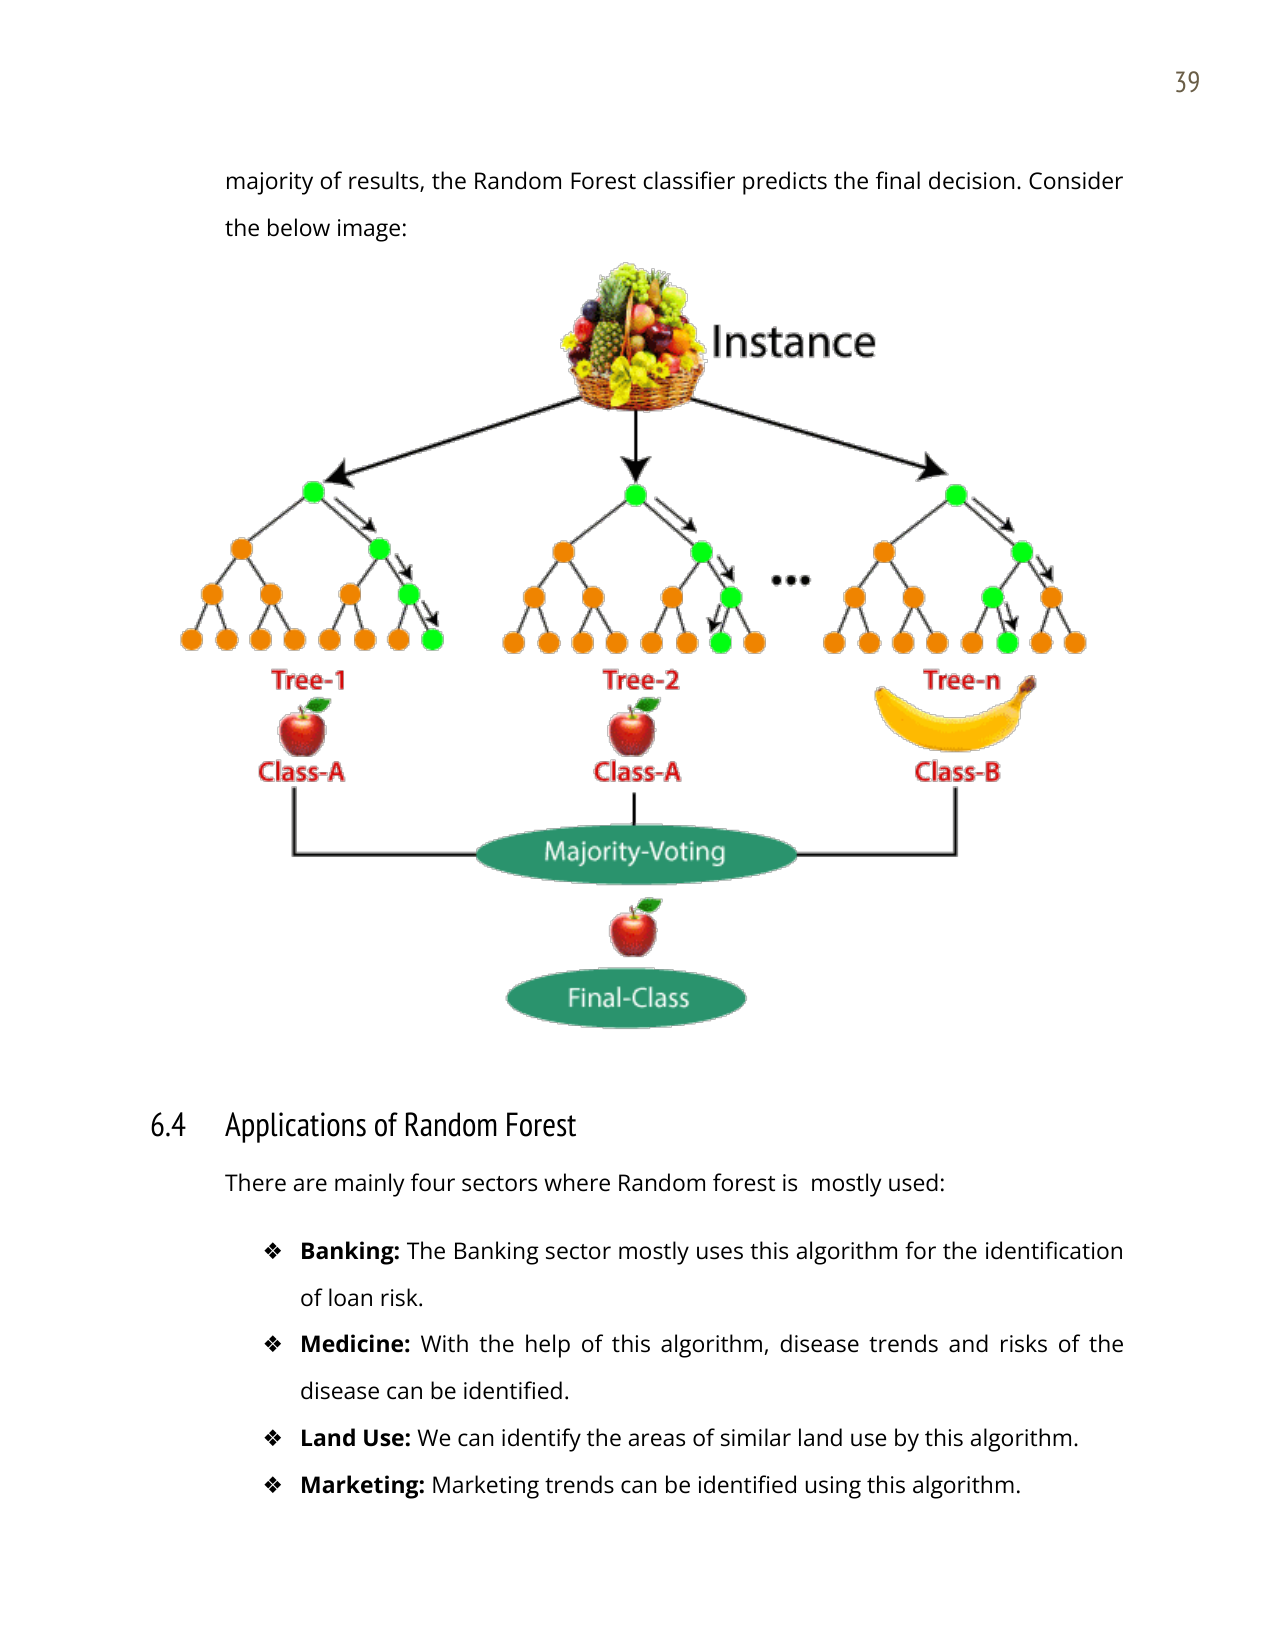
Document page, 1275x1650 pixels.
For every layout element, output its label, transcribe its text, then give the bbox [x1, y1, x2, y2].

list Banking: The Banking sector mostly uses this algorithm for the identification of loan risk. [262, 1235, 1125, 1313]
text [225, 165, 1125, 243]
list Marketing: Marketing trends can be identified using this algorithm. [262, 1469, 1125, 1500]
list Land Use: We can identify the areas of similar land use by this algorithm. [262, 1422, 1125, 1453]
picture [178, 258, 1116, 1040]
list Medicine: With the help of this algorithm, disease trends and risks of the disease can be identified. [262, 1328, 1125, 1407]
subtitle 6.4 Applications of Random Forest [150, 1102, 1125, 1145]
text There are mainly four sectors where Random forest is mostly used: [150, 1167, 1125, 1198]
